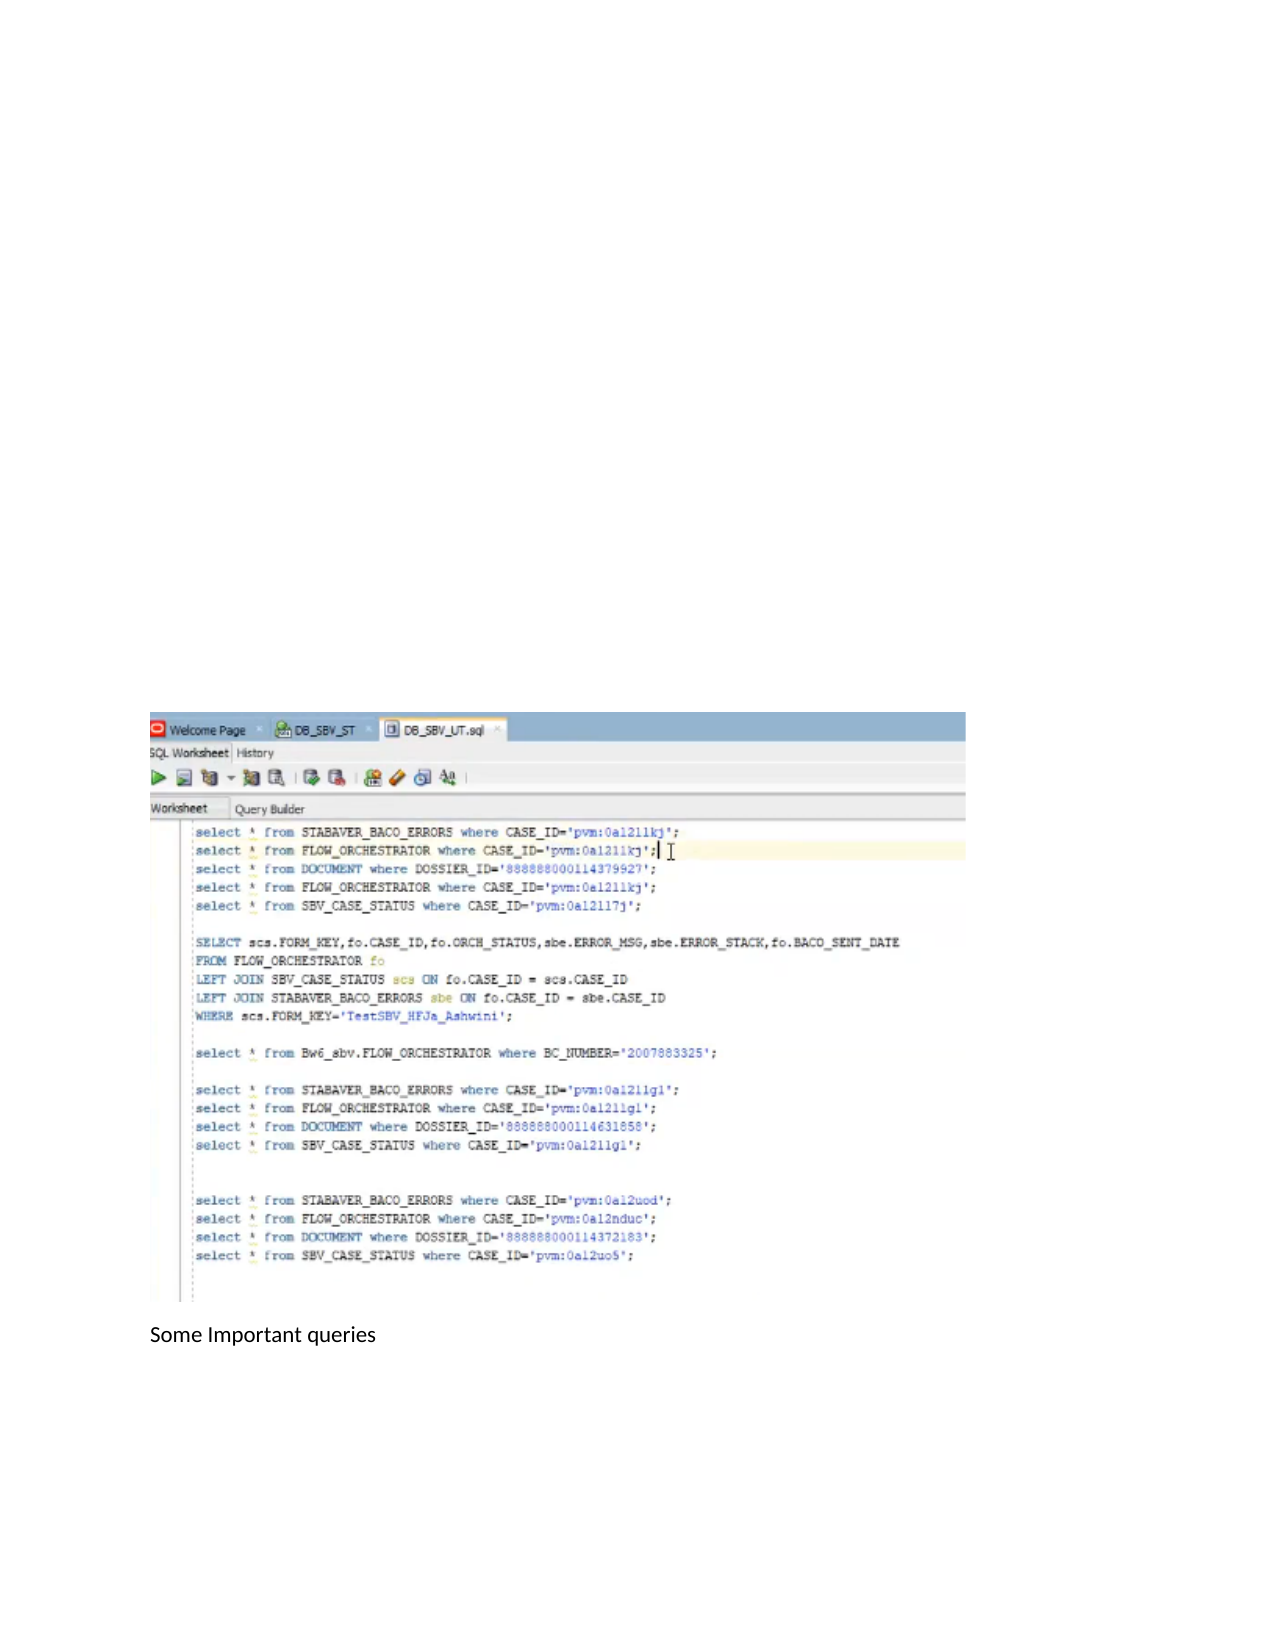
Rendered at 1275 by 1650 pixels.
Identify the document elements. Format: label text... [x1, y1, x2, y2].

picture [150, 712, 966, 1302]
text Some Important queries [150, 1321, 1125, 1348]
